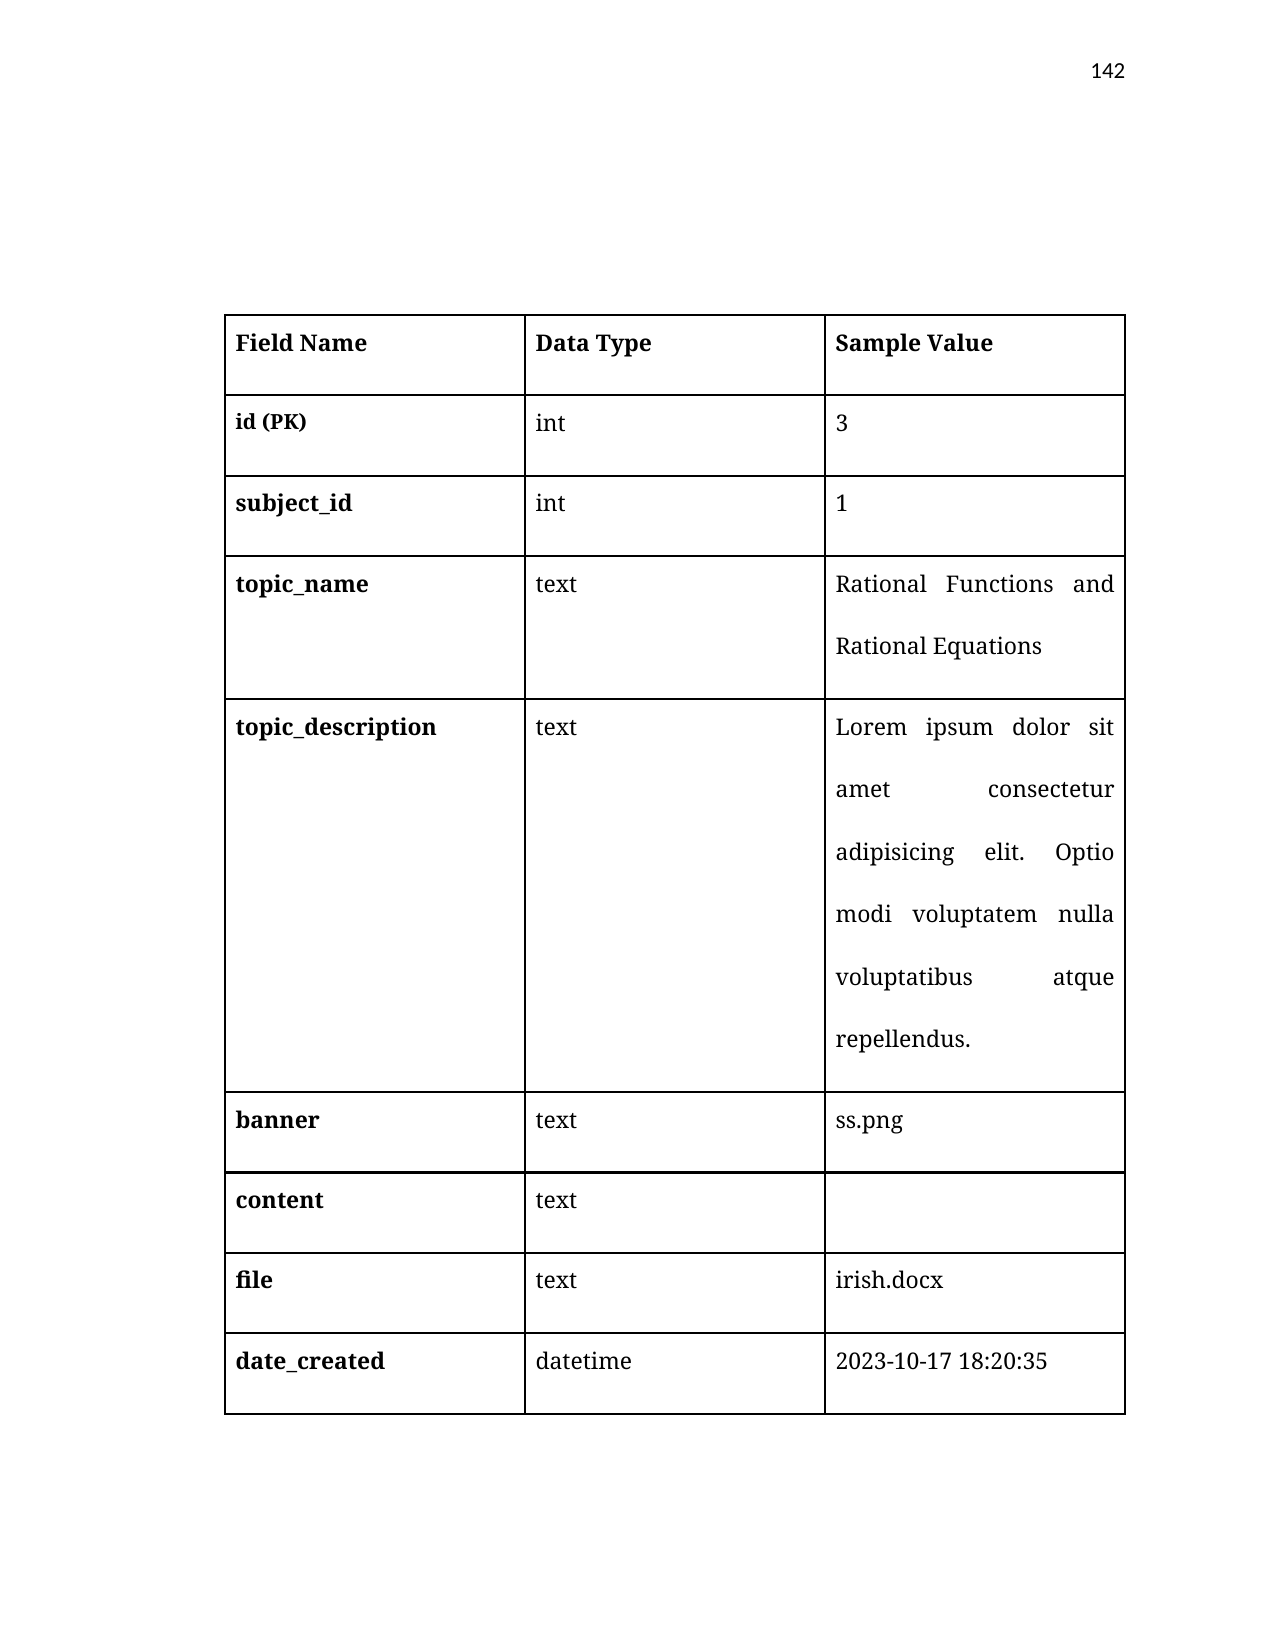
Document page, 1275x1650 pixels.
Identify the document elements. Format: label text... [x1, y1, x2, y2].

table_cell [826, 1174, 1124, 1252]
table_cell 1 [826, 477, 1124, 555]
table_cell id (PK) [226, 396, 524, 475]
table_cell 3 [826, 396, 1124, 475]
table_cell datetime [526, 1334, 824, 1413]
table_cell int [526, 396, 824, 475]
table_cell date_created [226, 1334, 524, 1413]
table_cell text [526, 1174, 824, 1252]
table_cell file [226, 1254, 524, 1332]
table_cell text [526, 1254, 824, 1332]
table_cell banner [226, 1093, 524, 1171]
table_cell irish.docx [826, 1254, 1124, 1332]
table_cell int [526, 477, 824, 555]
table_cell content [226, 1174, 524, 1252]
table_cell topic_description [226, 700, 524, 1091]
table_cell Rational Functions and Rational Equations [826, 557, 1124, 698]
table_header Field Name [226, 316, 524, 394]
table_cell text [526, 557, 824, 698]
table_cell topic_name [226, 557, 524, 698]
table_cell Lorem ipsum dolor sit amet consectetur adipisicing elit. Optio modi voluptatem nulla voluptatibus atque repellendus. [826, 700, 1124, 1091]
table_cell 2023-10-17 18:20:35 [826, 1334, 1124, 1413]
table_cell subject_id [226, 477, 524, 555]
table_header Sample Value [826, 316, 1124, 394]
table_cell text [526, 1093, 824, 1171]
table_cell ss.png [826, 1093, 1124, 1171]
table_cell text [526, 700, 824, 1091]
table_header Data Type [526, 316, 824, 394]
